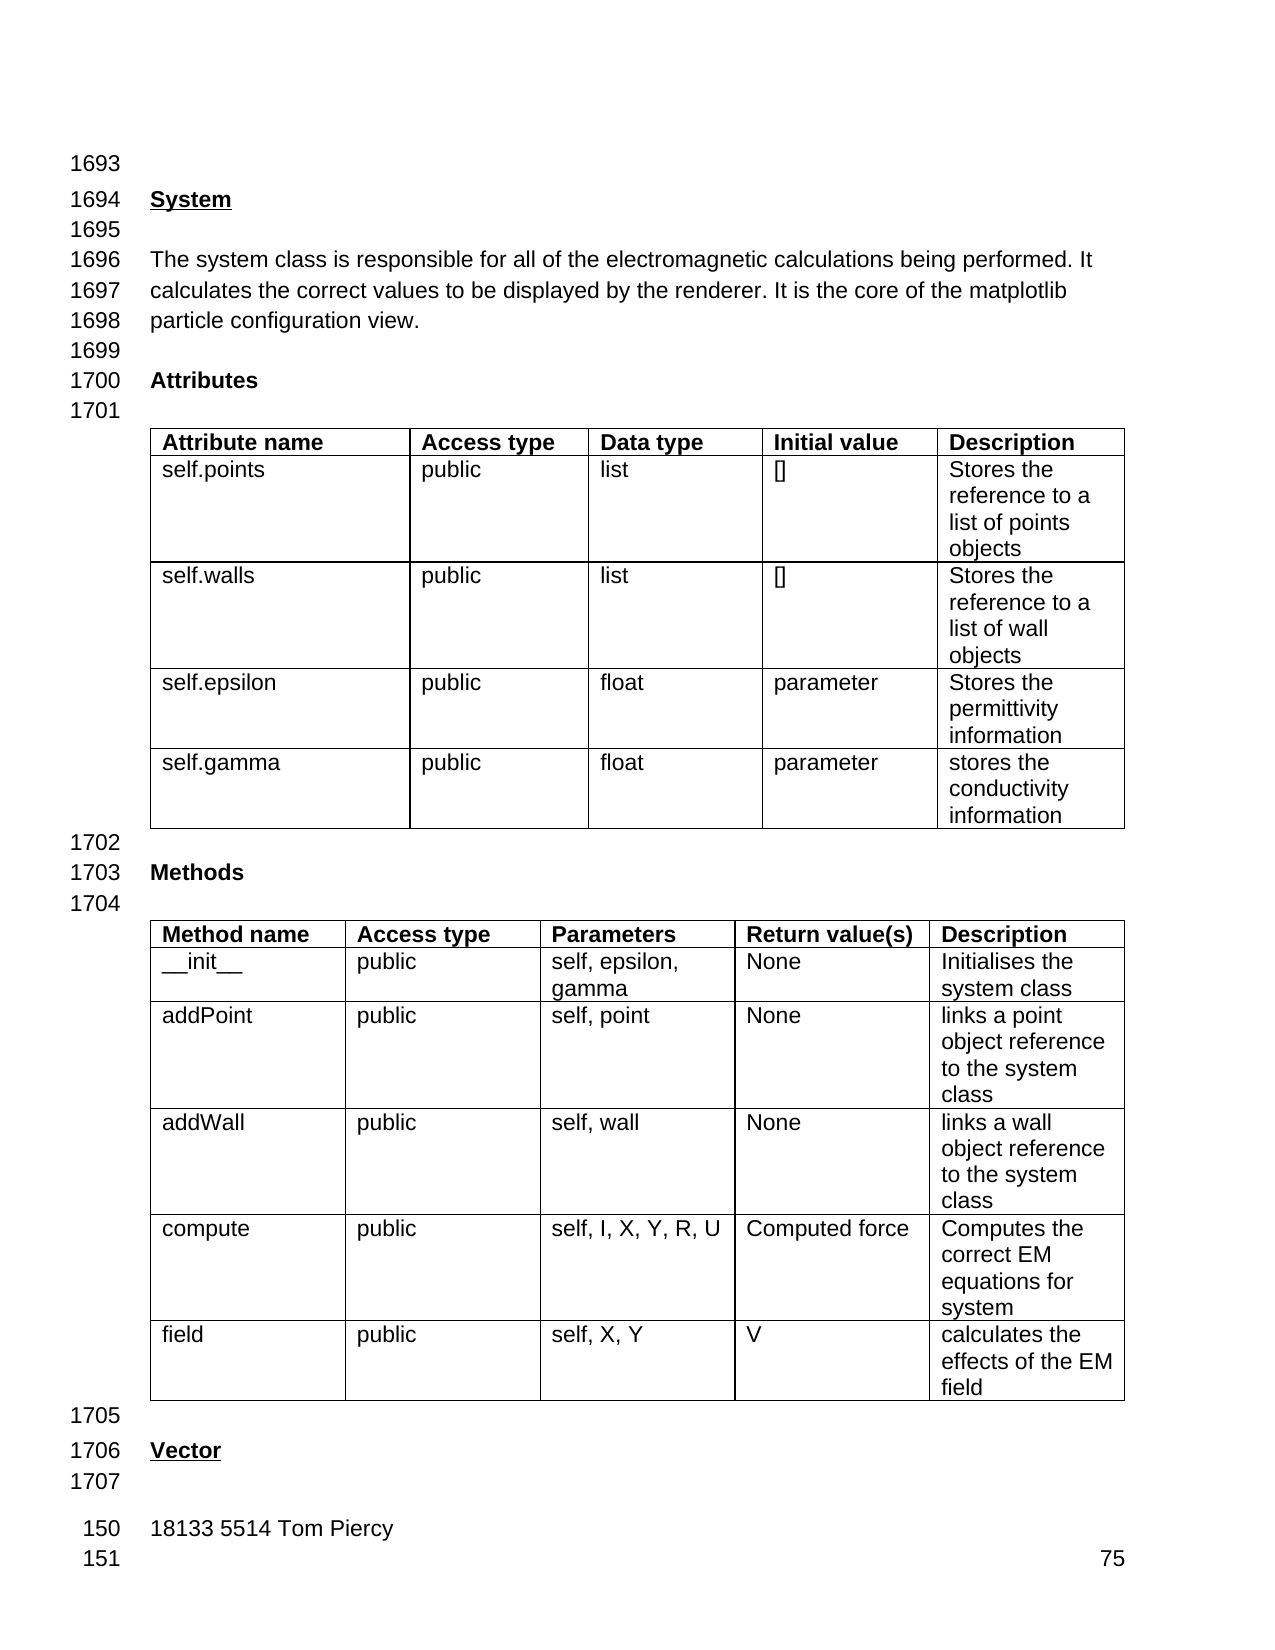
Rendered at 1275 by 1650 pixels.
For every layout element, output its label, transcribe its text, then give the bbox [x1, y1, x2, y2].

table_cell float [589, 749, 762, 828]
table_header Access type [346, 921, 540, 947]
table_cell None [736, 1109, 929, 1214]
table_cell self.walls [151, 563, 409, 668]
table_cell field [151, 1321, 345, 1400]
table_cell links a wall object reference to the system class [930, 1109, 1124, 1214]
table_cell self, wall [541, 1109, 734, 1214]
table_header Description [938, 429, 1124, 455]
table_header Access type [411, 429, 588, 455]
table_header Attribute name [151, 429, 409, 455]
table_header Initial value [763, 429, 937, 455]
table_cell parameter [763, 669, 937, 748]
text System [150, 186, 1125, 212]
table_cell public [346, 948, 540, 1001]
table_header Return value(s) [736, 921, 929, 947]
table_cell links a point object reference to the system class [930, 1002, 1124, 1107]
table_cell parameter [763, 749, 937, 828]
table_cell self, epsilon, gamma [541, 948, 734, 1001]
table_cell public [346, 1002, 540, 1107]
table_cell [] [763, 456, 937, 561]
table_cell Initialises the system class [930, 948, 1124, 1001]
table_cell self, point [541, 1002, 734, 1107]
table_cell self, I, X, Y, R, U [541, 1215, 734, 1320]
text Vector [150, 1437, 1125, 1464]
table_cell V [736, 1321, 929, 1400]
table_header Description [930, 921, 1124, 947]
table_cell public [346, 1109, 540, 1214]
table_cell stores the conductivity information [938, 749, 1124, 828]
table_cell calculates the effects of the EM field [930, 1321, 1124, 1400]
text The system class is responsible for all of the electromagnetic calculations being performed. It calculates the correct values to be displayed by the renderer. It is the core of the matplotlib particle configuration view. [150, 246, 1125, 333]
table_header Parameters [541, 921, 734, 947]
table_cell __init__ [151, 948, 345, 1001]
table_cell Stores the reference to a list of points objects [938, 456, 1124, 561]
table_cell self.epsilon [151, 669, 409, 748]
table_cell self, X, Y [541, 1321, 734, 1400]
text Attributes [150, 367, 1125, 393]
table_cell float [589, 669, 762, 748]
table_cell public [411, 749, 588, 828]
text Methods [150, 859, 1125, 886]
table_cell None [736, 948, 929, 1001]
table_header Data type [589, 429, 762, 455]
table_cell public [346, 1321, 540, 1400]
table_cell None [736, 1002, 929, 1107]
table_cell Computed force [736, 1215, 929, 1320]
table_cell Stores the permittivity information [938, 669, 1124, 748]
table_cell self.gamma [151, 749, 409, 828]
table_cell list [589, 563, 762, 668]
table_cell addWall [151, 1109, 345, 1214]
table_cell compute [151, 1215, 345, 1320]
table_cell list [589, 456, 762, 561]
table_cell self.points [151, 456, 409, 561]
table_cell addPoint [151, 1002, 345, 1107]
table_cell [] [763, 563, 937, 668]
table_cell Stores the reference to a list of wall objects [938, 563, 1124, 668]
table_header Method name [151, 921, 345, 947]
table_cell public [411, 669, 588, 748]
table_cell public [411, 456, 588, 561]
table_cell Computes the correct EM equations for system [930, 1215, 1124, 1320]
table_cell public [346, 1215, 540, 1320]
table_cell public [411, 563, 588, 668]
